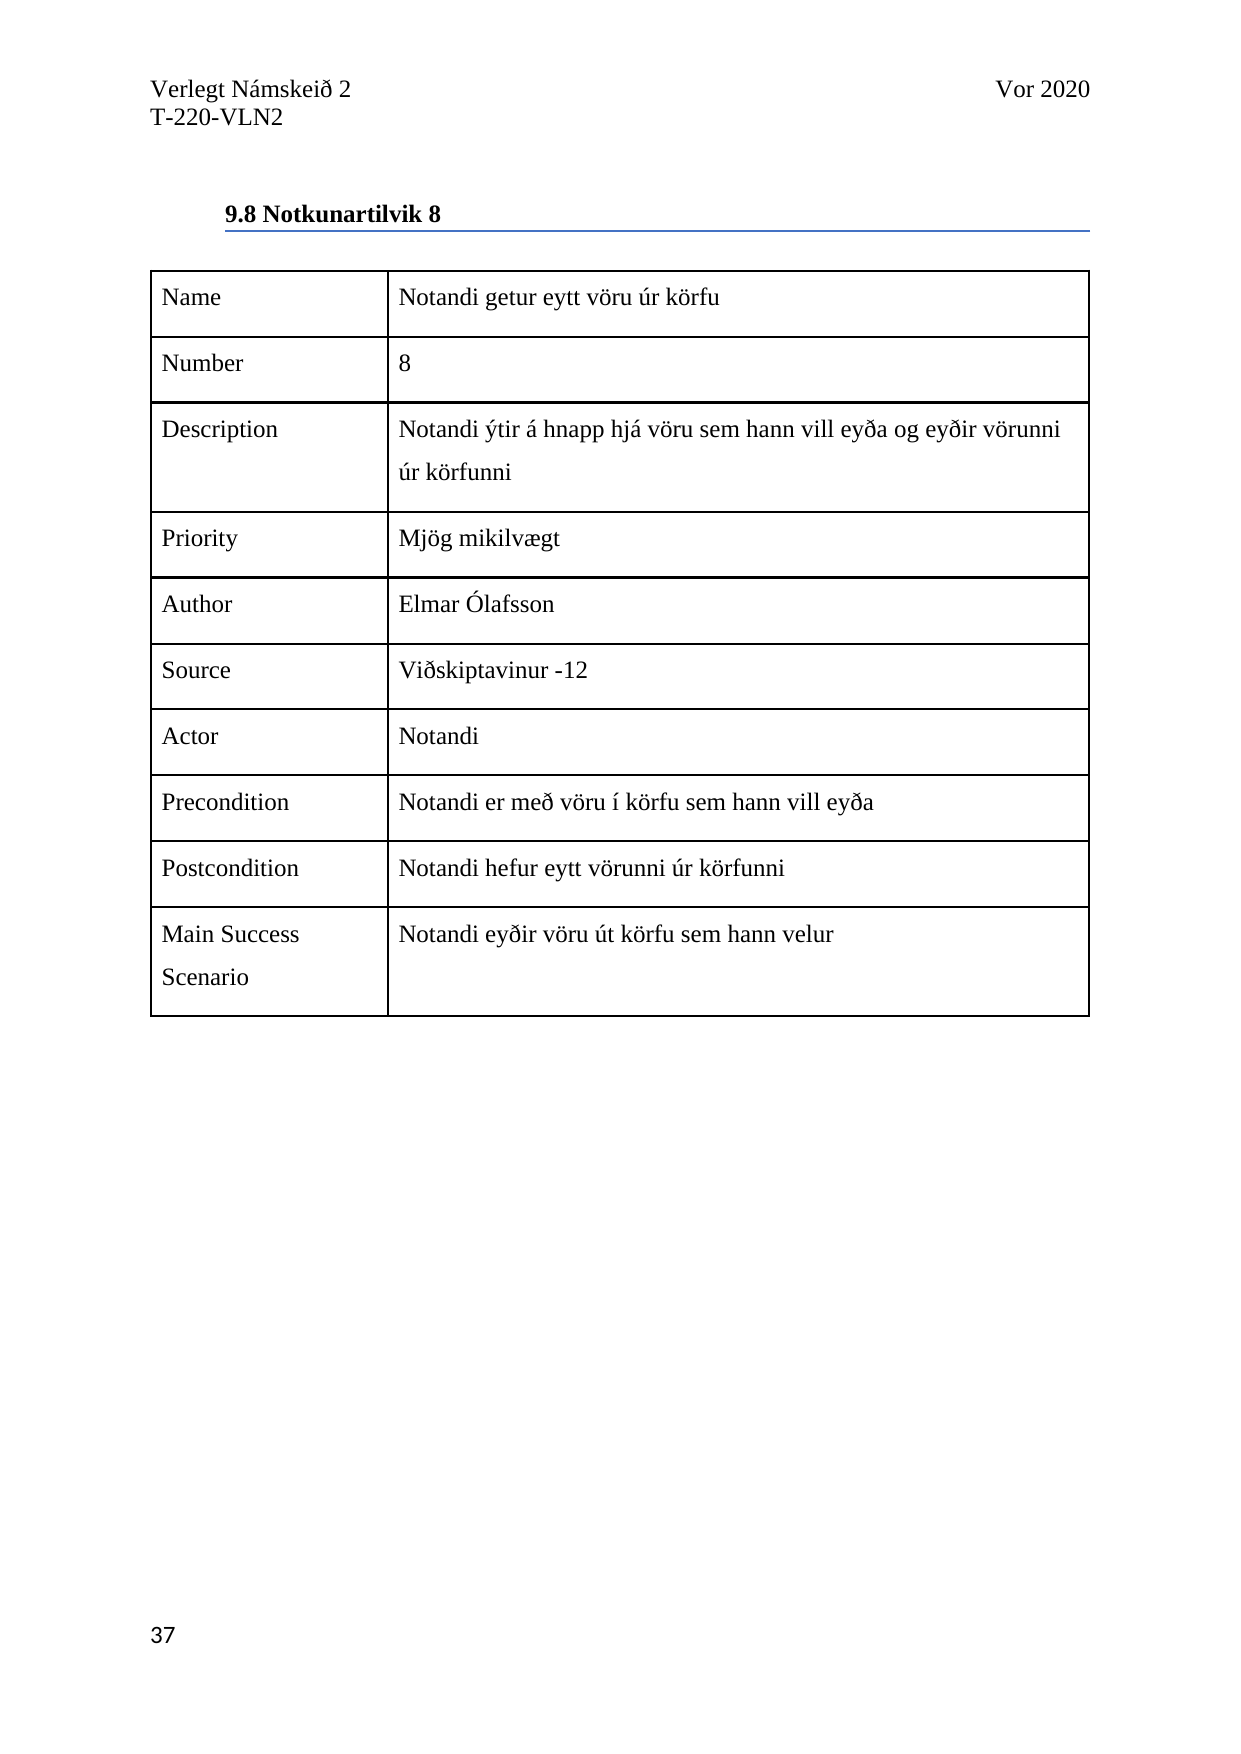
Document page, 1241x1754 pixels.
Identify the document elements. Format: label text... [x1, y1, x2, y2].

table_cell Main Success Scenario [152, 908, 387, 1015]
table_cell Description [152, 404, 387, 511]
table_cell Elmar Ólafsson [389, 579, 1088, 642]
table_cell Actor [152, 710, 387, 774]
table_cell Author [152, 579, 387, 642]
table_cell Mjög mikilvægt [389, 513, 1088, 576]
table_cell Notandi eyðir vöru út körfu sem hann velur [389, 908, 1088, 1015]
table_cell Viðskiptavinur -12 [389, 645, 1088, 708]
table_cell Postcondition [152, 842, 387, 906]
table_header Name [152, 272, 387, 336]
table_cell Notandi hefur eytt vörunni úr körfunni [389, 842, 1088, 906]
table_cell Number [152, 338, 387, 401]
table_cell Notandi er með vöru í körfu sem hann vill eyða [389, 776, 1088, 840]
table_header Notandi getur eytt vöru úr körfu [389, 272, 1088, 336]
table_cell 8 [389, 338, 1088, 401]
table_cell Notandi [389, 710, 1088, 774]
table_cell Precondition [152, 776, 387, 840]
table_cell Priority [152, 513, 387, 576]
table_cell Source [152, 645, 387, 708]
subtitle Notkunartilvik 8 [225, 199, 1090, 230]
table_cell Notandi ýtir á hnapp hjá vöru sem hann vill eyða og eyðir vörunni úr körfunni [389, 404, 1088, 511]
